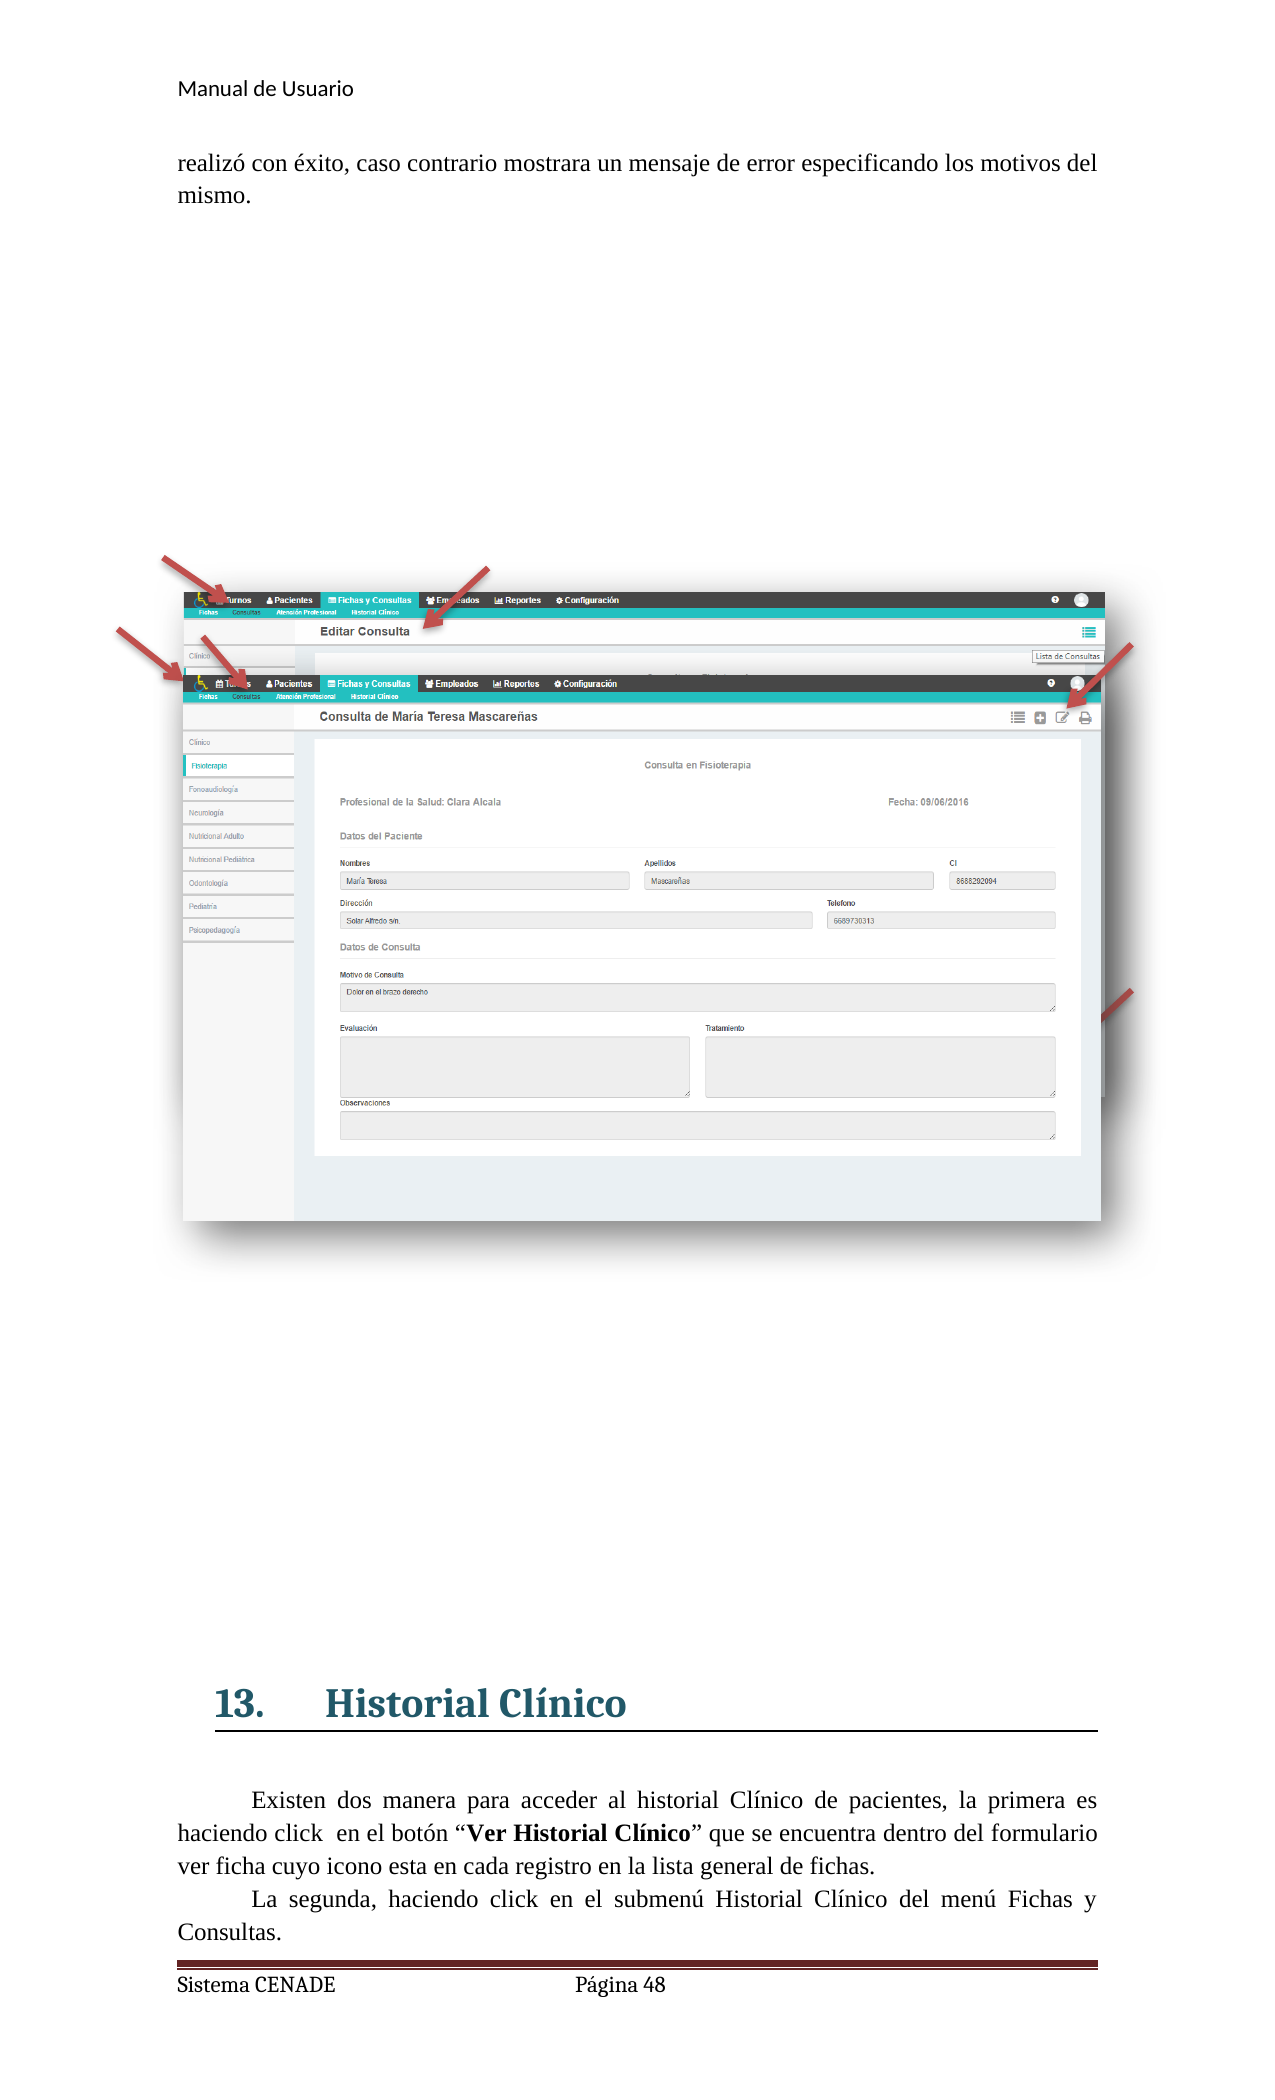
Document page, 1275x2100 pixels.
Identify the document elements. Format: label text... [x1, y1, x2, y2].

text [177, 148, 1098, 209]
subtitle Historial Clínico [215, 1680, 1098, 1730]
text La segunda, haciendo click en el submenú Historial Clínico del menú Fichas y Consultas. [177, 1884, 1098, 1946]
text Existen dos manera para acceder al historial Clínico de pacientes, la primera es haciendo click en el botón “Ver Historial Clínico” que se encuentra dentro del formulario ver ficha cuyo icono esta en cada registro en la lista general de fichas. [177, 1785, 1098, 1880]
picture [183, 592, 1105, 1221]
